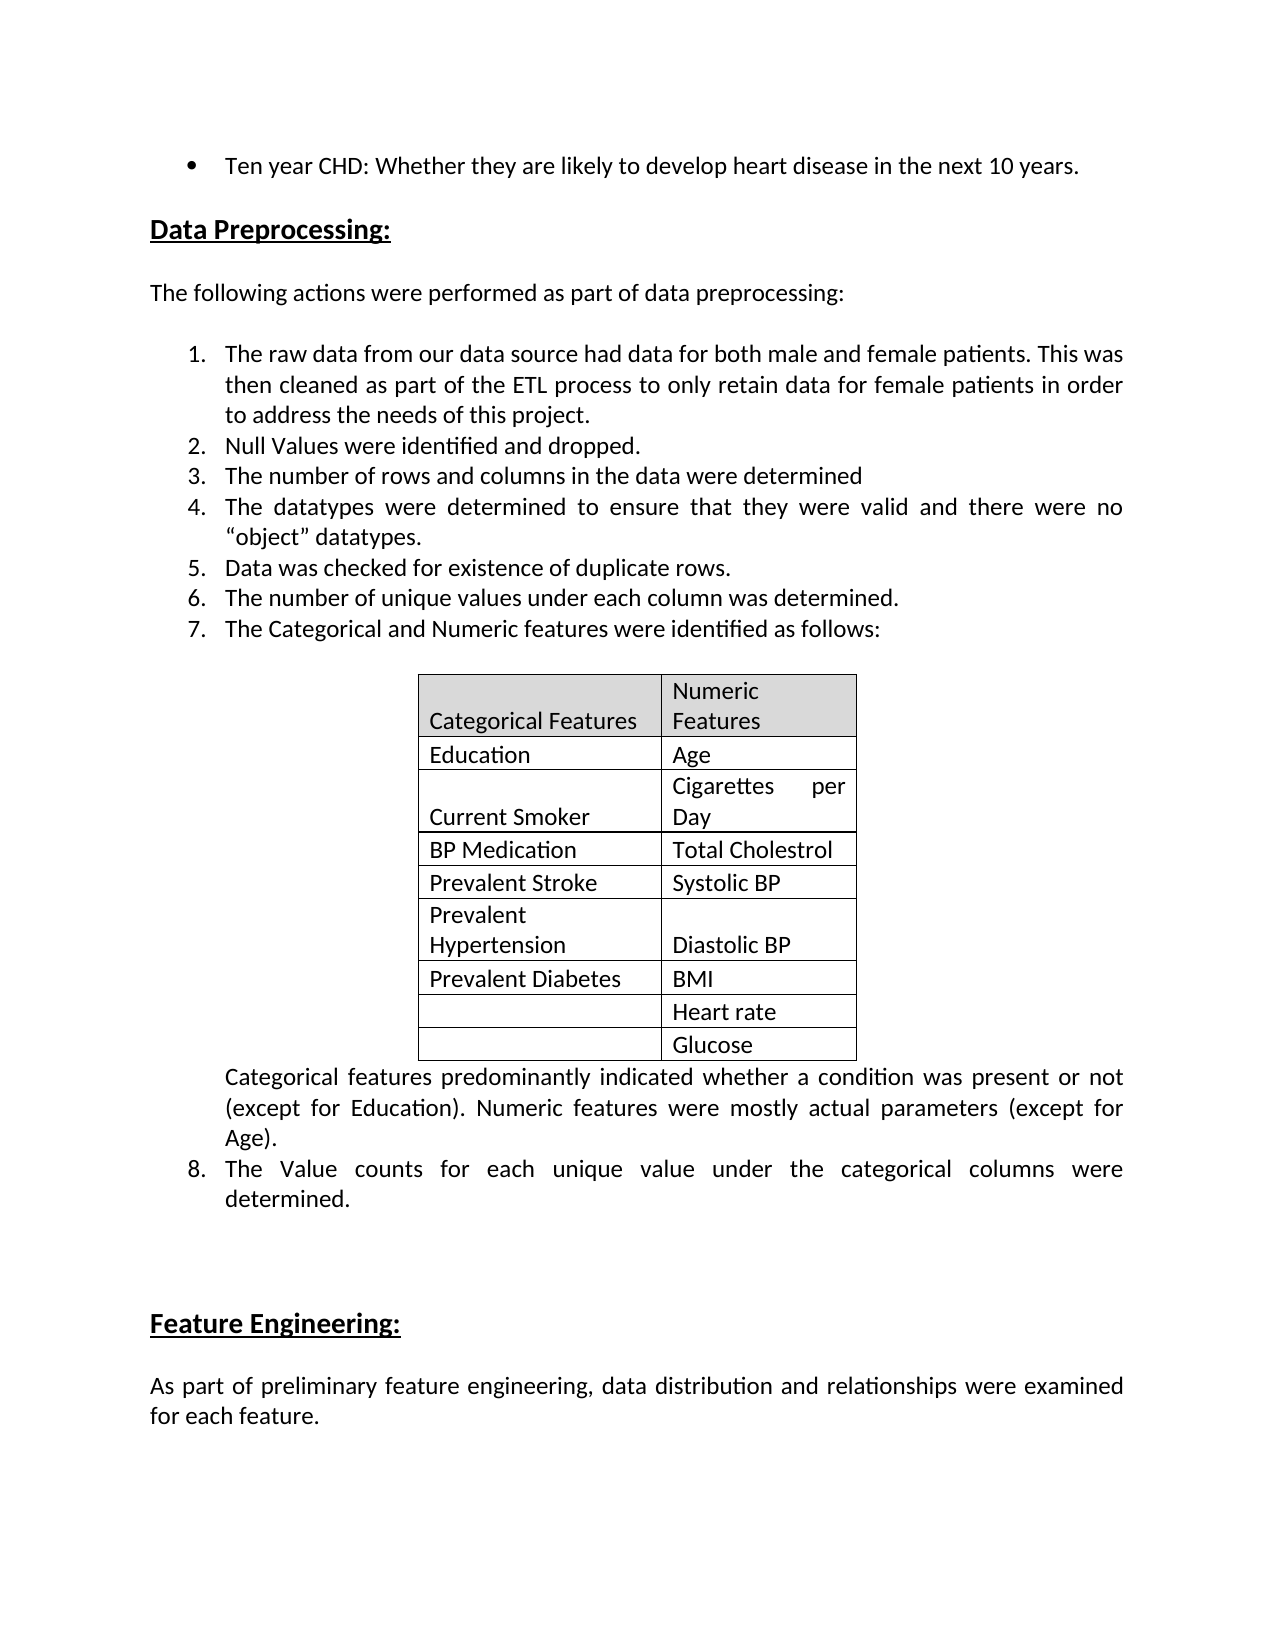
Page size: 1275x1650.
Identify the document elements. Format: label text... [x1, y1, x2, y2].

list The raw data from our data source had data for both male and female patients. This was then cleaned as part of the ETL process to only retain data for female patients in order to address the needs of this project. [187, 338, 1125, 430]
list The number of unique values under each column was determined. [187, 582, 1125, 613]
table_cell Prevalent Diabetes [419, 961, 661, 993]
table_cell Systolic BP [662, 866, 856, 898]
list The Categorical and Numeric features were identified as follows: [187, 613, 1125, 643]
text The following actions were performed as part of data preprocessing: [150, 277, 1125, 308]
table_cell Heart rate [662, 995, 856, 1027]
text As part of preliminary feature engineering, data distribution and relationships were examined for each feature. [150, 1370, 1125, 1431]
table_cell BMI [662, 961, 856, 993]
table_cell [419, 995, 661, 1027]
table_cell Age [662, 737, 856, 769]
table_cell Current Smoker [419, 770, 661, 831]
table_cell Diastolic BP [662, 899, 856, 960]
table_cell Prevalent Hypertension [419, 899, 661, 960]
list Data was checked for existence of duplicate rows. [187, 552, 1125, 582]
list The datatypes were determined to ensure that they were valid and there were no “object” datatypes. [187, 491, 1125, 552]
text Categorical features predominantly indicated whether a condition was present or not (except for Education). Numeric features were mostly actual parameters (except for Age). [225, 1061, 1125, 1153]
table_header Categorical Features [419, 675, 661, 736]
list Null Values were identified and dropped. [187, 430, 1125, 460]
list Ten year CHD: Whether they are likely to develop heart disease in the next 10 years. [187, 150, 1125, 181]
list The number of rows and columns in the data were determined [187, 460, 1125, 491]
text Data Preprocessing: [150, 211, 1125, 247]
table_cell Prevalent Stroke [419, 866, 661, 898]
table_cell Cigarettes per Day [662, 770, 856, 831]
text Feature Engineering: [150, 1305, 1125, 1341]
table_cell Education [419, 737, 661, 769]
table_cell [419, 1028, 661, 1060]
table_cell Glucose [662, 1028, 856, 1060]
table_cell Total Cholestrol [662, 833, 856, 865]
list The Value counts for each unique value under the categorical columns were determined. [187, 1153, 1125, 1214]
table_header Numeric Features [662, 675, 856, 736]
table_cell BP Medication [419, 833, 661, 865]
